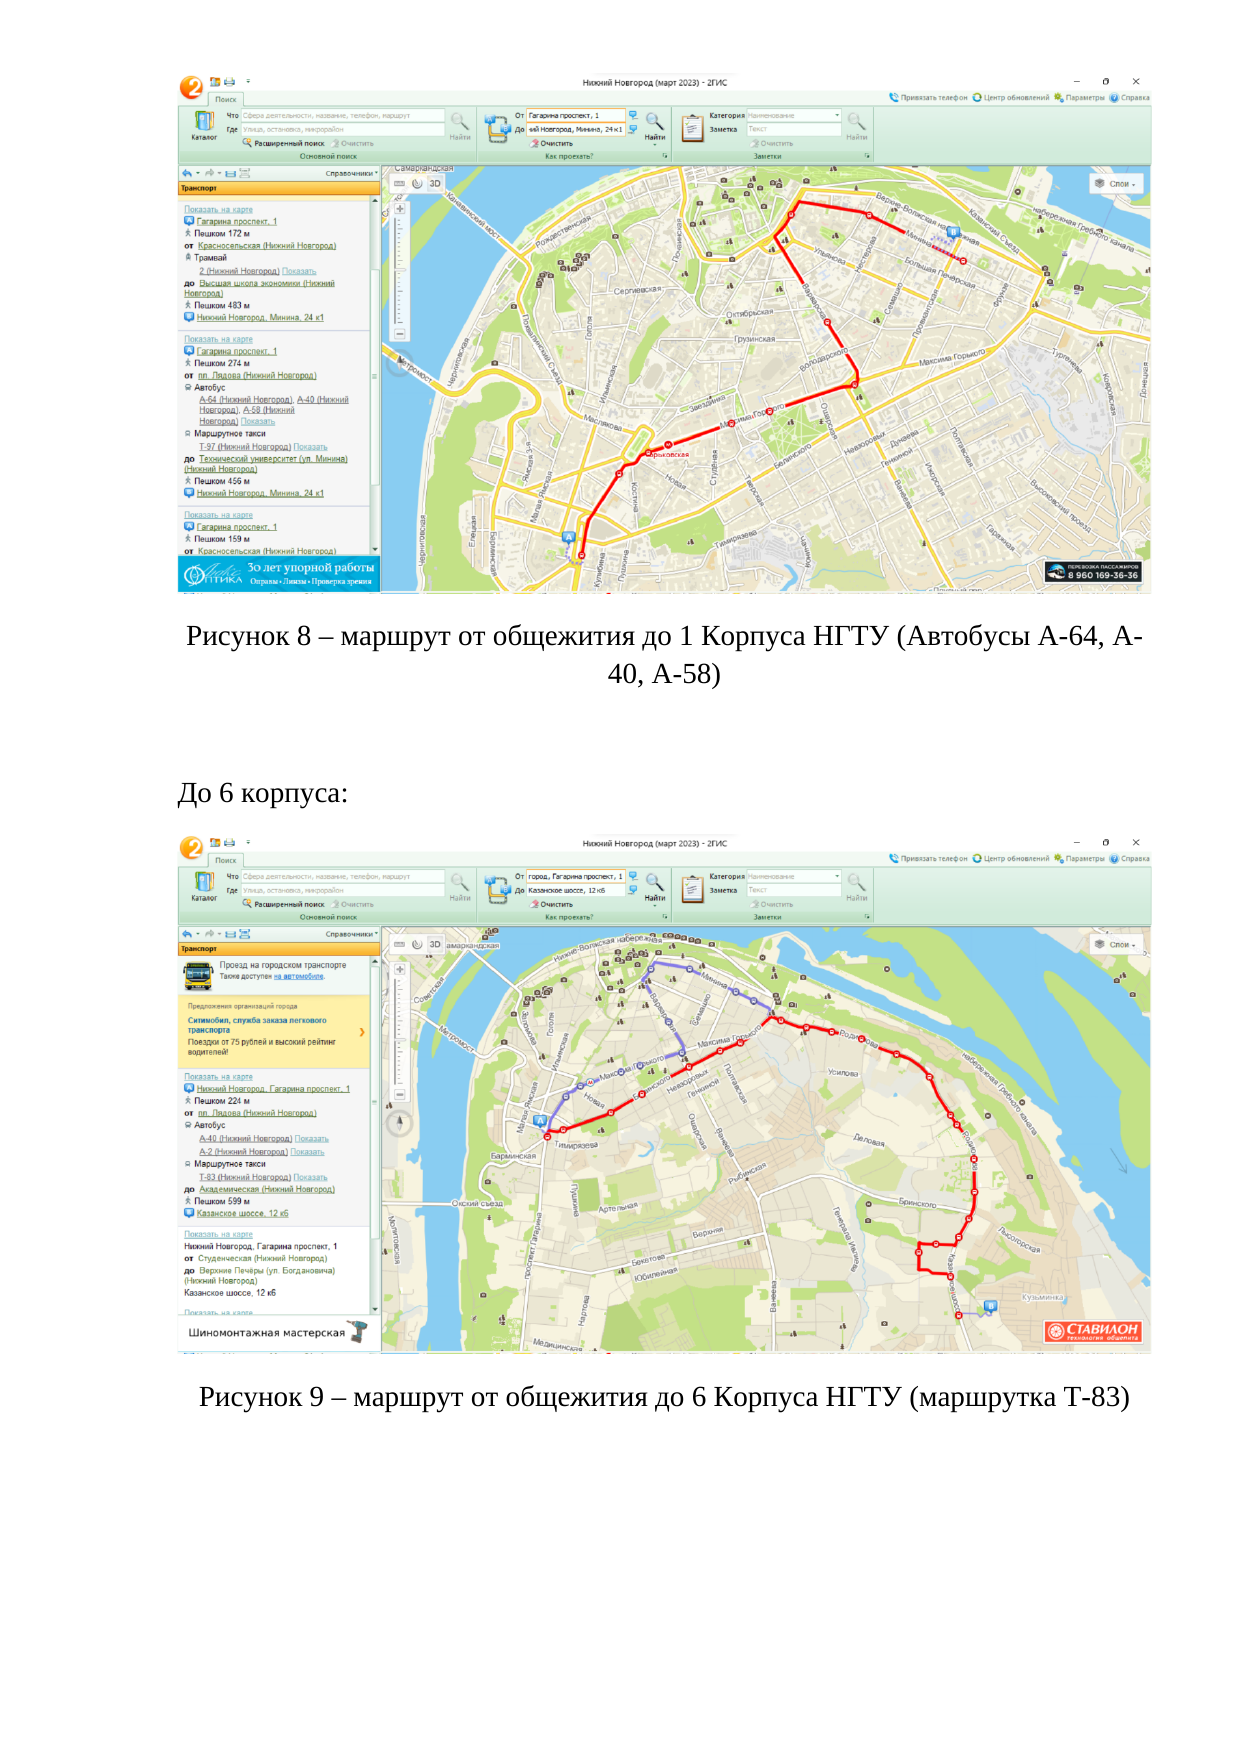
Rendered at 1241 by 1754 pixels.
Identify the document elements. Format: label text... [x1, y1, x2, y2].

picture [177, 73, 1152, 594]
picture [177, 834, 1152, 1354]
text До 6 корпуса: [177, 775, 1152, 809]
text Рисунок 9 – маршрут от общежития до 6 Корпуса НГТУ (маршрутка Т-83) [177, 1379, 1152, 1413]
text Рисунок 8 – маршрут от общежития до 1 Корпуса НГТУ (Автобусы А-64, А-40, А-58) [177, 618, 1152, 690]
